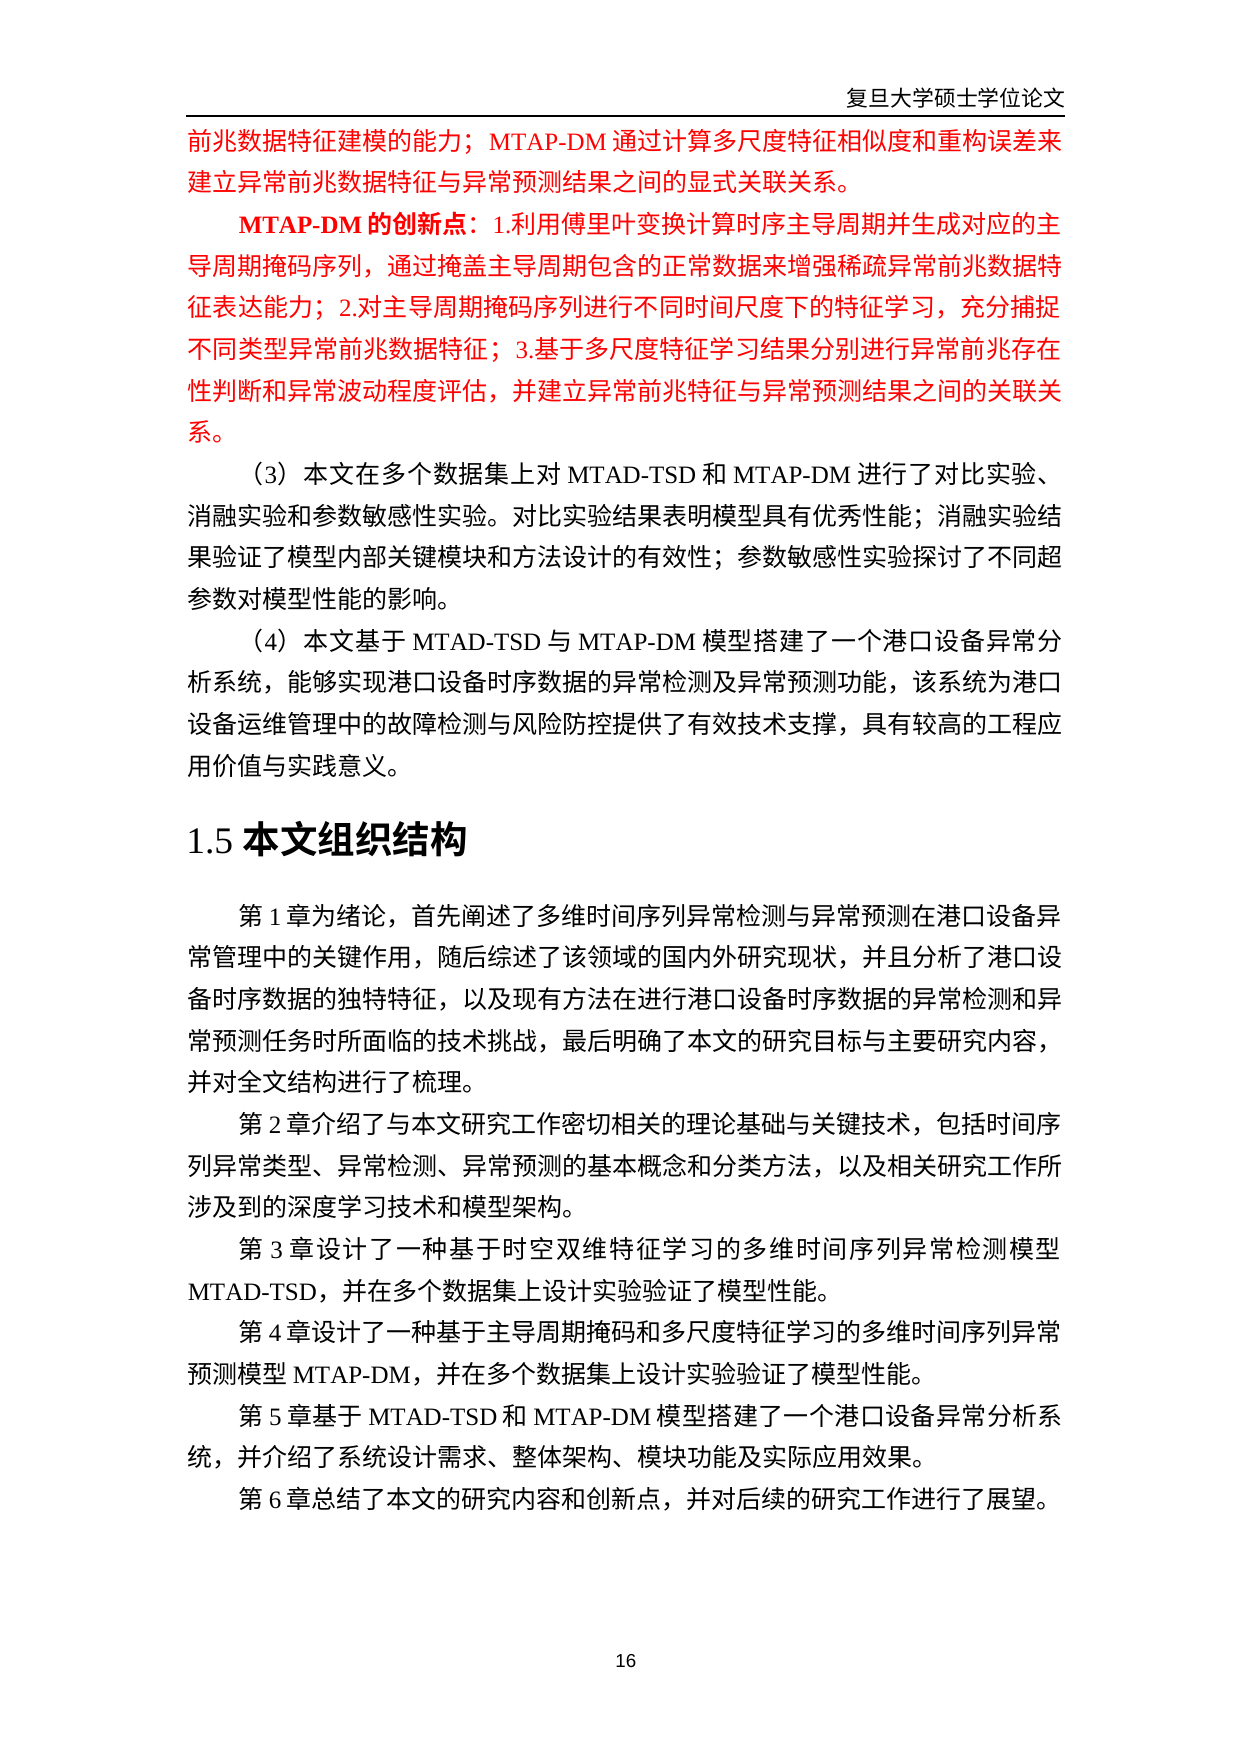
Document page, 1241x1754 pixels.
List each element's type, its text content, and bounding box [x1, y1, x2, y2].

text 第6章总结了本文的研究内容和创新点，并对后续的研究工作进行了展望。 [188, 1475, 1063, 1517]
text 第4章设计了一种基于主导周期掩码和多尺度特征学习的多维时间序列异常预测模型MTAP-DM，并在多个数据集上设计实验验证了模型性能。 [188, 1308, 1063, 1392]
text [188, 117, 1063, 200]
text （3）本文在多个数据集上对MTAD-TSD和MTAP-DM进行了对比实验、消融实验和参数敏感性实验。对比实验结果表明模型具有优秀性能；消融实验结果验证了模型内部关键模块和方法设计的有效性；参数敏感性实验探讨了不同超参数对模型性能的影响。 [188, 450, 1063, 617]
text 第5章基于MTAD-TSD和MTAP-DM模型搭建了一个港口设备异常分析系统，并介绍了系统设计需求、整体架构、模块功能及实际应用效果。 [188, 1392, 1063, 1475]
text 第3章设计了一种基于时空双维特征学习的多维时间序列异常检测模型MTAD-TSD，并在多个数据集上设计实验验证了模型性能。 [188, 1225, 1063, 1308]
text 第1章为绪论，首先阐述了多维时间序列异常检测与异常预测在港口设备异常管理中的关键作用，随后综述了该领域的国内外研究现状，并且分析了港口设备时序数据的独特特征，以及现有方法在进行港口设备时序数据的异常检测和异常预测任务时所面临的技术挑战，最后明确了本文的研究目标与主要研究内容，并对全文结构进行了梳理。 [188, 892, 1063, 1100]
text 第2章介绍了与本文研究工作密切相关的理论基础与关键技术，包括时间序列异常类型、异常检测、异常预测的基本概念和分类方法，以及相关研究工作所涉及到的深度学习技术和模型架构。 [188, 1100, 1063, 1225]
subtitle 本文组织结构 [186, 810, 1065, 864]
text （4）本文基于MTAD-TSD与MTAP-DM模型搭建了一个港口设备异常分析系统，能够实现港口设备时序数据的异常检测及异常预测功能，该系统为港口设备运维管理中的故障检测与风险防控提供了有效技术支撑，具有较高的工程应用价值与实践意义。 [188, 617, 1063, 783]
text MTAP-DM的创新点：1.利用傅里叶变换计算时序主导周期并生成对应的主导周期掩码序列，通过掩盖主导周期包含的正常数据来增强稀疏异常前兆数据特征表达能力；2.对主导周期掩码序列进行不同时间尺度下的特征学习，充分捕捉不同类型异常前兆数据特征；3.基于多尺度特征学习结果分别进行异常前兆存在性判断和异常波动程度评估，并建立异常前兆特征与异常预测结果之间的关联关系。 [188, 200, 1063, 450]
